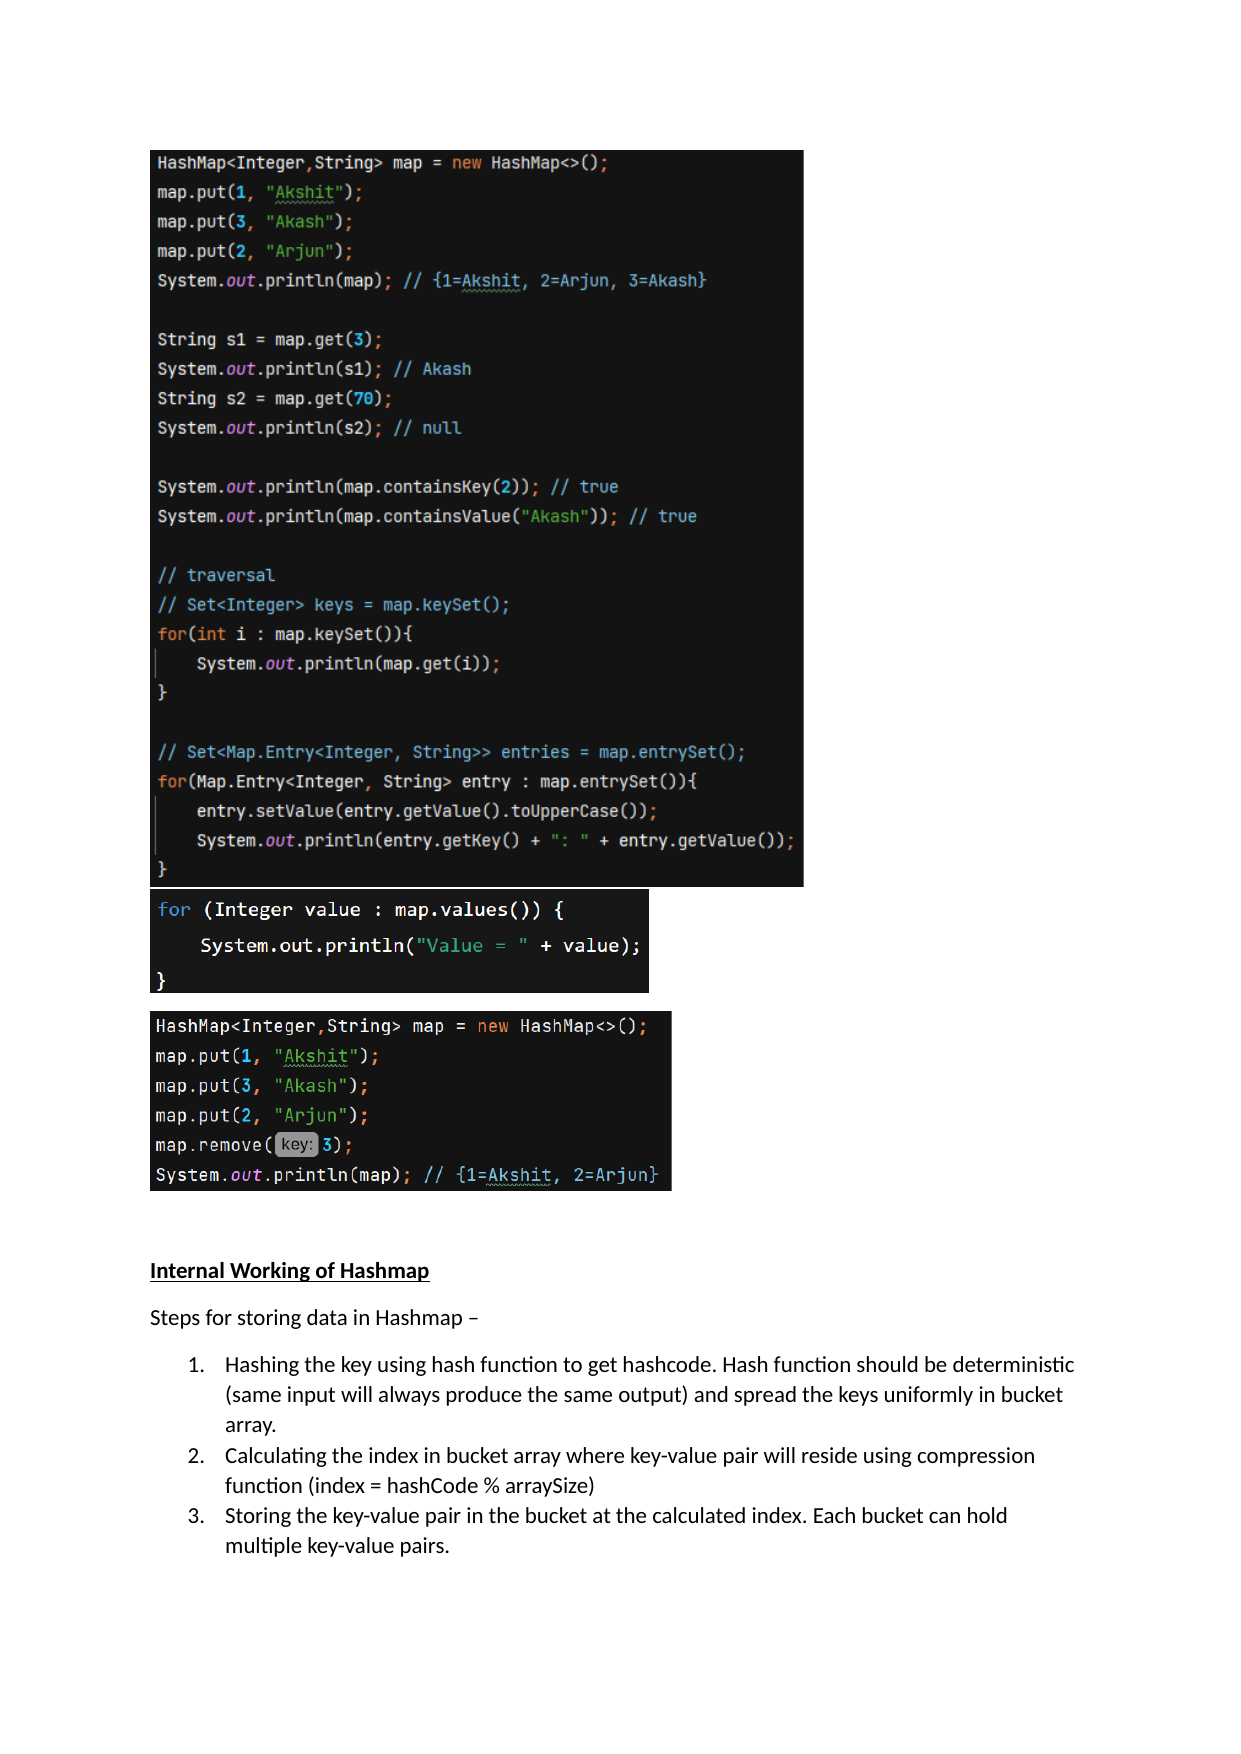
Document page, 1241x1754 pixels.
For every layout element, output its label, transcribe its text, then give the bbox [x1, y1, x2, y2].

picture [150, 889, 649, 993]
list Hashing the key using hash function to get hashcode. Hash function should be deterministic (same input will always produce the same output) and spread the keys uniformly in bucket array. [187, 1350, 1090, 1438]
text Internal Working of Hashmap [150, 1256, 1090, 1284]
text Steps for storing data in Hashmap – [150, 1303, 1090, 1331]
list Calculating the index in bucket array where key-value pair will reside using compression function (index = hashCode % arraySize) [187, 1441, 1090, 1499]
picture [150, 1011, 672, 1191]
picture [150, 150, 804, 887]
list Storing the key-value pair in the bucket at the calculated index. Each bucket can hold multiple key-value pairs. [187, 1501, 1090, 1559]
